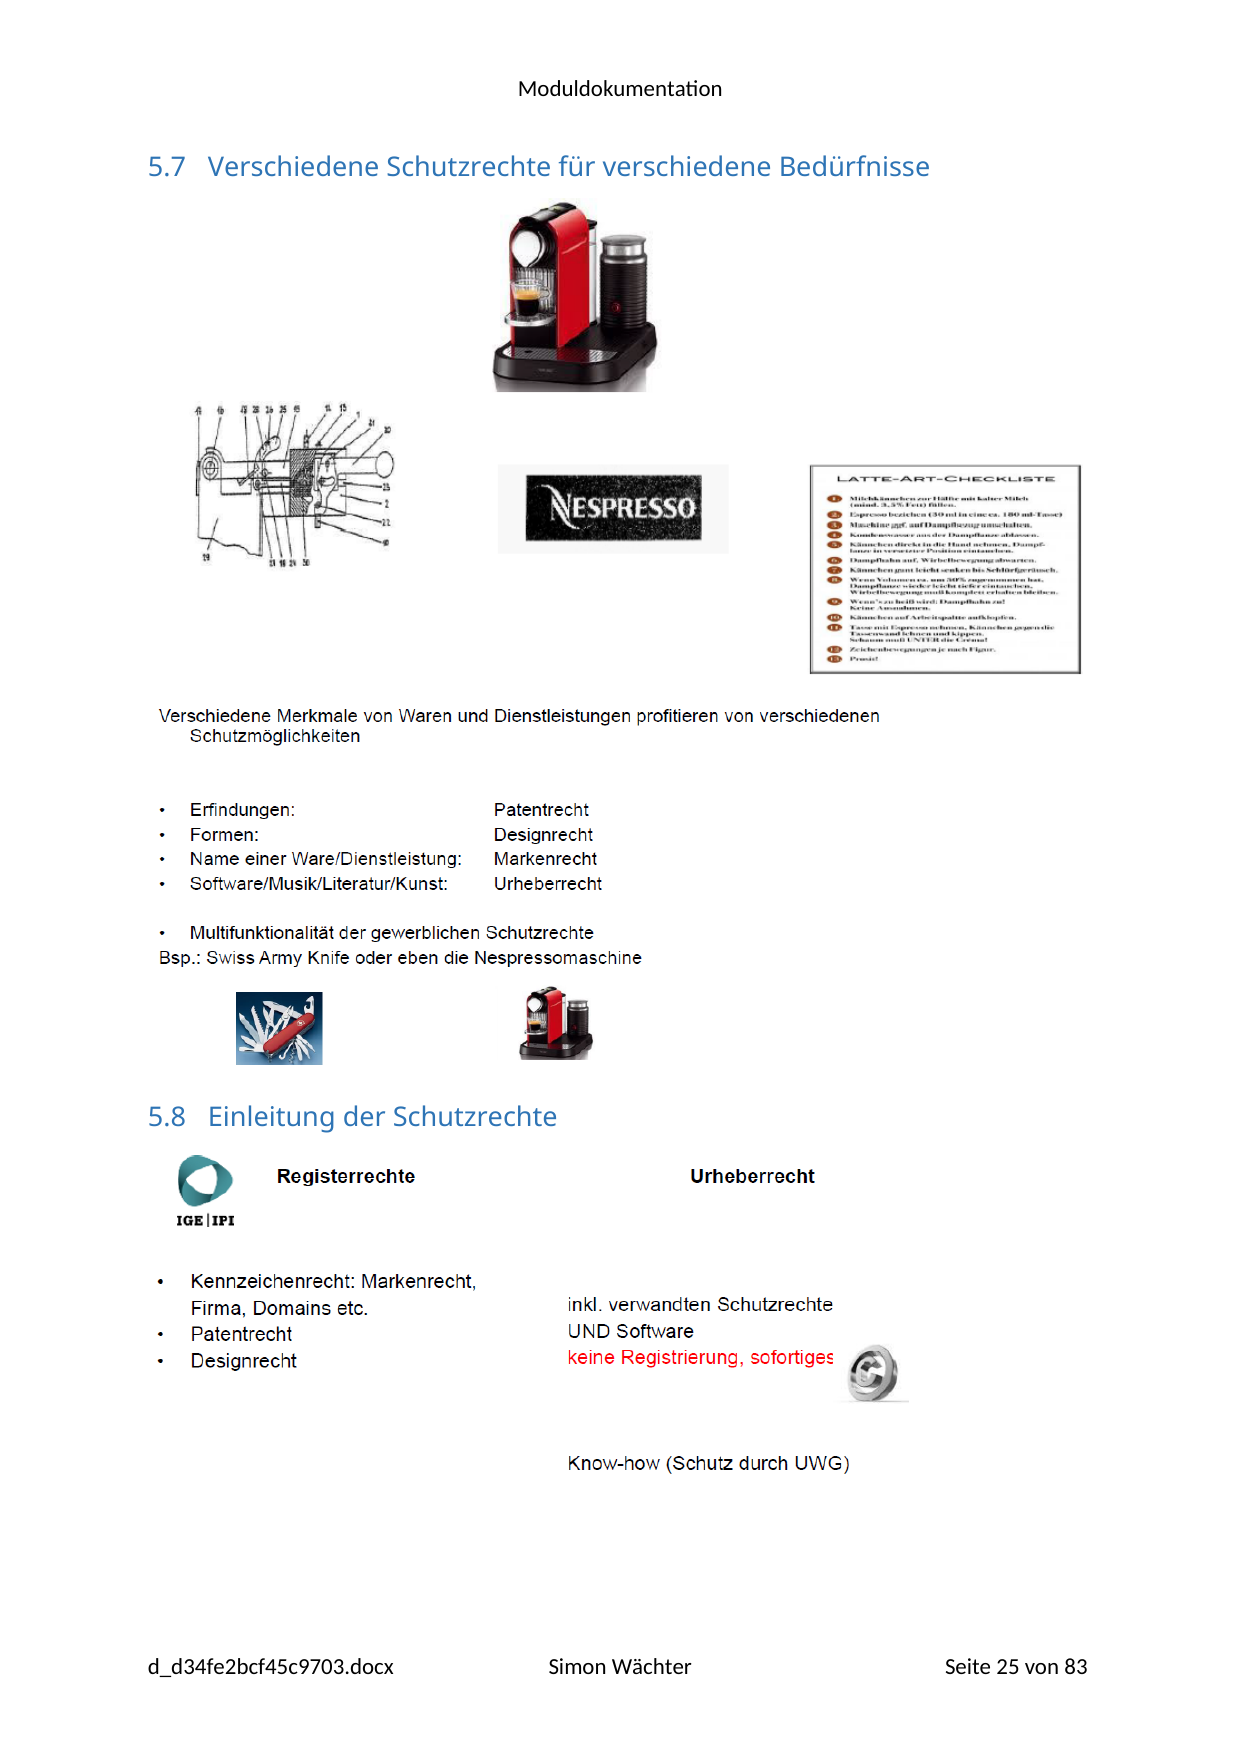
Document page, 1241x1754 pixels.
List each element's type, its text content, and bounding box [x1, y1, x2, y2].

picture [147, 1137, 928, 1483]
picture [147, 187, 1093, 683]
subtitle Einleitung der Schutzrechte [148, 1097, 1093, 1134]
picture [147, 701, 902, 1079]
subtitle Verschiedene Schutzrechte für verschiedene Bedürfnisse [148, 148, 1093, 184]
